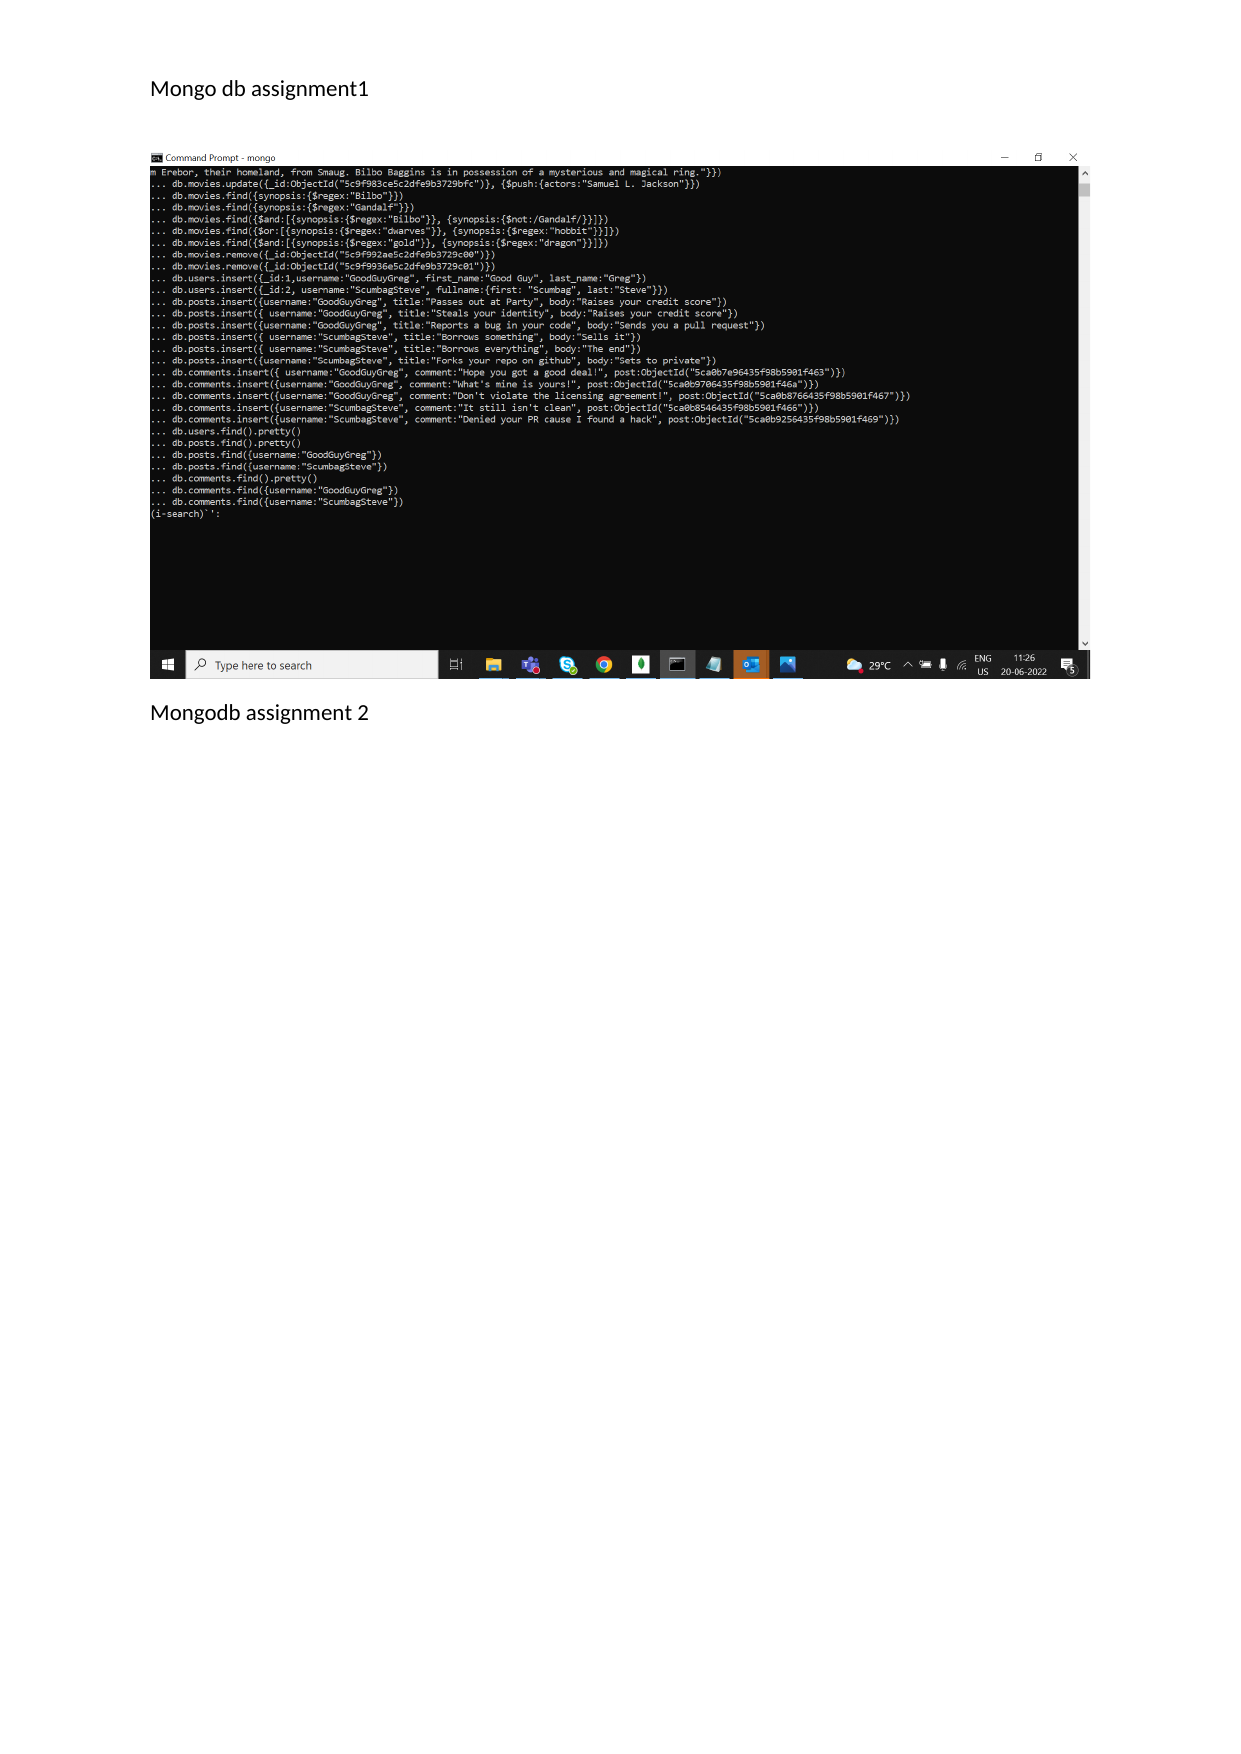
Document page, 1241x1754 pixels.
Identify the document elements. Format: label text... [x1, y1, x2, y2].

text Mongodb assignment 2 [150, 698, 1090, 726]
picture [150, 150, 1091, 679]
